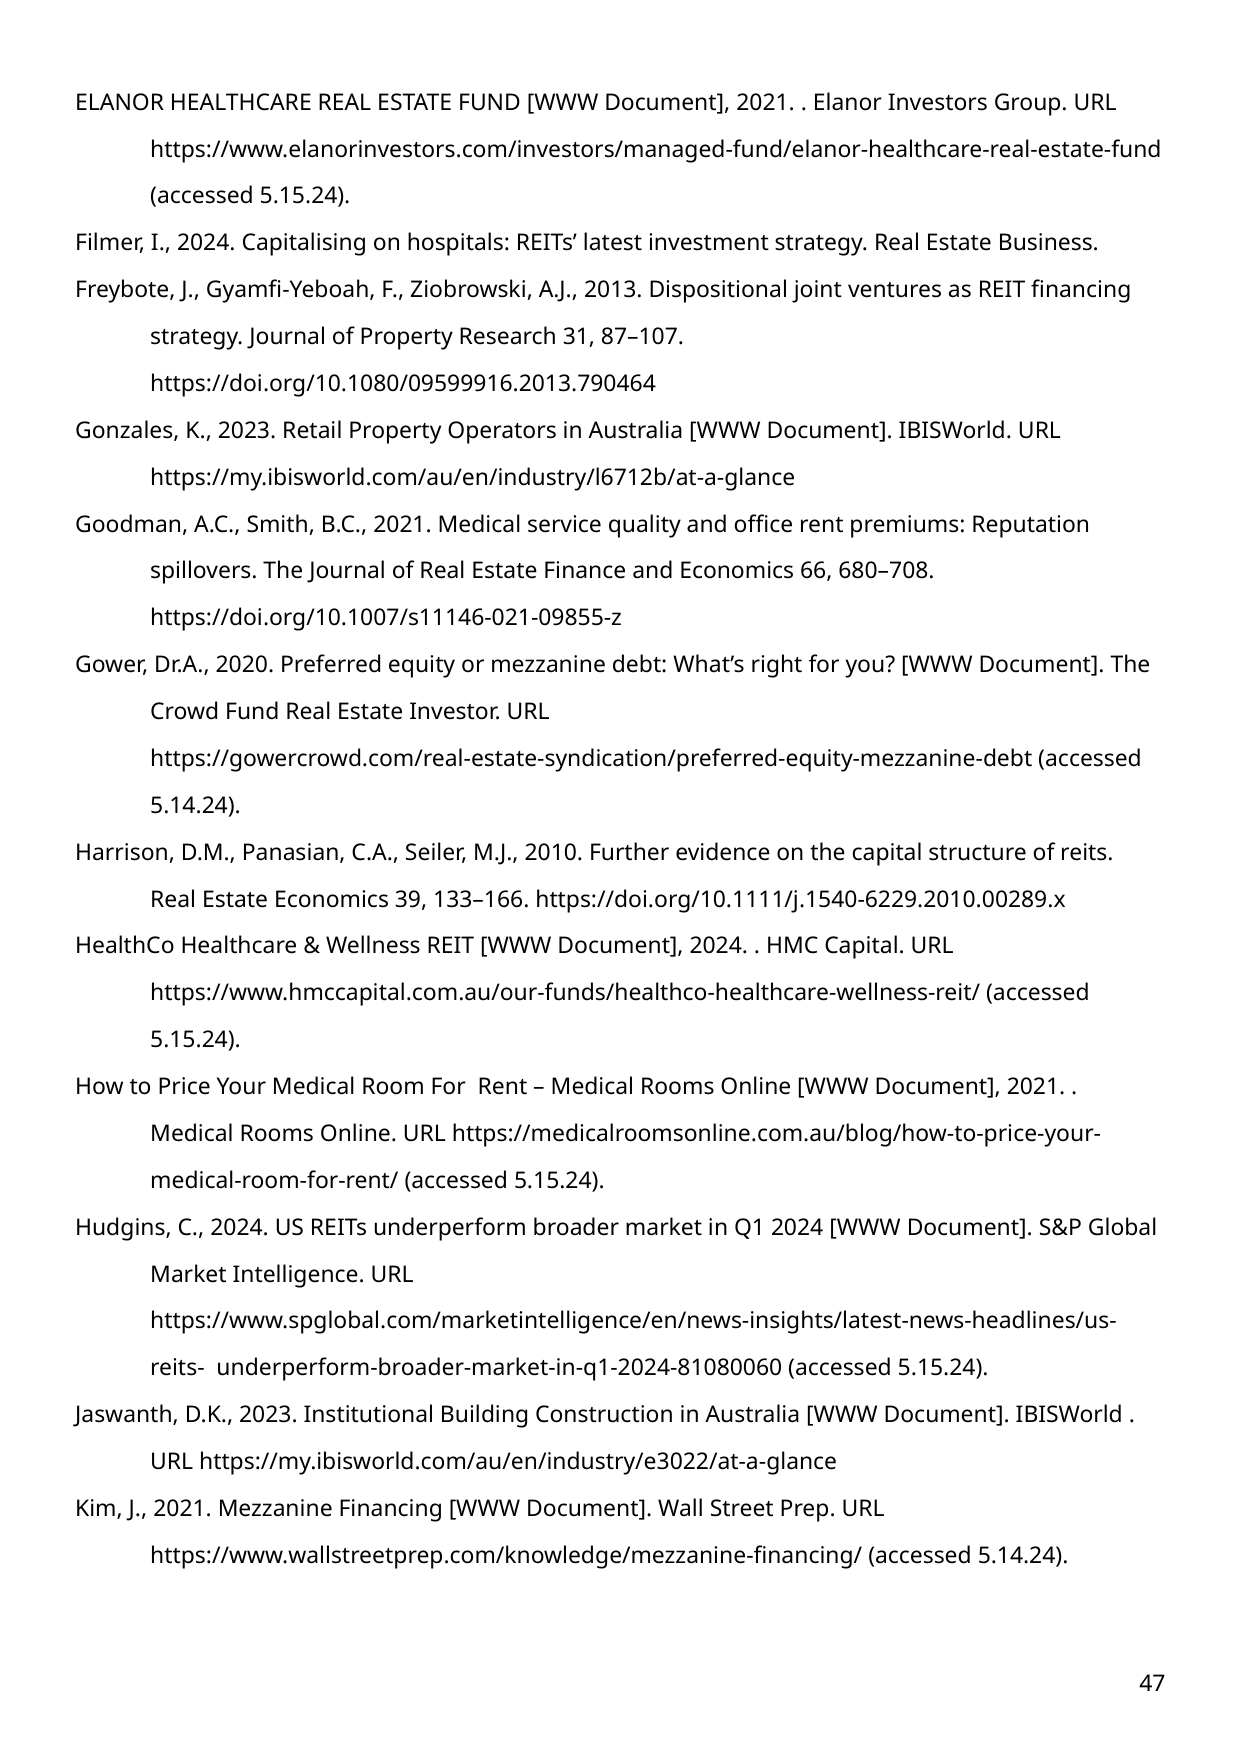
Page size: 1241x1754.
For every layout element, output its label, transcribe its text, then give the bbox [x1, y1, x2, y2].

text Jaswanth, D.K., 2023. Institutional Building Construction in Australia [WWW Document]. IBISWorld . URL https://my.ibisworld.com/au/en/industry/e3022/at-a-glance [75, 1398, 1165, 1476]
text Goodman, A.C., Smith, B.C., 2021. Medical service quality and office rent premiums: Reputation spillovers. The Journal of Real Estate Finance and Economics 66, 680–708. https://doi.org/10.1007/s11146-021-09855-z [75, 508, 1165, 633]
text Freybote, J., Gyamfi-Yeboah, F., Ziobrowski, A.J., 2013. Dispositional joint ventures as REIT financing strategy. Journal of Property Research 31, 87–107. https://doi.org/10.1080/09599916.2013.790464 [75, 273, 1165, 398]
text Harrison, D.M., Panasian, C.A., Seiler, M.J., 2010. Further evidence on the capital structure of reits. Real Estate Economics 39, 133–166. https://doi.org/10.1111/j.1540-6229.2010.00289.x [75, 836, 1165, 914]
text Gonzales, K., 2023. Retail Property Operators in Australia [WWW Document]. IBISWorld. URL https://my.ibisworld.com/au/en/industry/l6712b/at-a-glance [75, 414, 1165, 492]
text Hudgins, C., 2024. US REITs underperform broader market in Q1 2024 [WWW Document]. S&P Global Market Intelligence. URL https://www.spglobal.com/marketintelligence/en/news-insights/latest-news-headlines/us-reits- underperform-broader-market-in-q1-2024-81080060 (accessed 5.15.24). [75, 1211, 1165, 1383]
text ELANOR HEALTHCARE REAL ESTATE FUND [WWW Document], 2021. . Elanor Investors Group. URL https://www.elanorinvestors.com/investors/managed-fund/elanor-healthcare-real-estate-fund (accessed 5.15.24). [75, 86, 1165, 211]
text Gower, Dr.A., 2020. Preferred equity or mezzanine debt: What’s right for you? [WWW Document]. The Crowd Fund Real Estate Investor. URL https://gowercrowd.com/real-estate-syndication/preferred-equity-mezzanine-debt (accessed 5.14.24). [75, 648, 1165, 820]
text Filmer, I., 2024. Capitalising on hospitals: REITs’ latest investment strategy. Real Estate Business. [75, 226, 1165, 258]
text Kim, J., 2021. Mezzanine Financing [WWW Document]. Wall Street Prep. URL https://www.wallstreetprep.com/knowledge/mezzanine-financing/ (accessed 5.14.24). [75, 1492, 1165, 1570]
text HealthCo Healthcare & Wellness REIT [WWW Document], 2024. . HMC Capital. URL https://www.hmccapital.com.au/our-funds/healthco-healthcare-wellness-reit/ (accessed 5.15.24). [75, 929, 1165, 1054]
text How to Price Your Medical Room For Rent – Medical Rooms Online [WWW Document], 2021. . Medical Rooms Online. URL https://medicalroomsonline.com.au/blog/how-to-price-your-medical-room-for-rent/ (accessed 5.15.24). [75, 1070, 1165, 1195]
